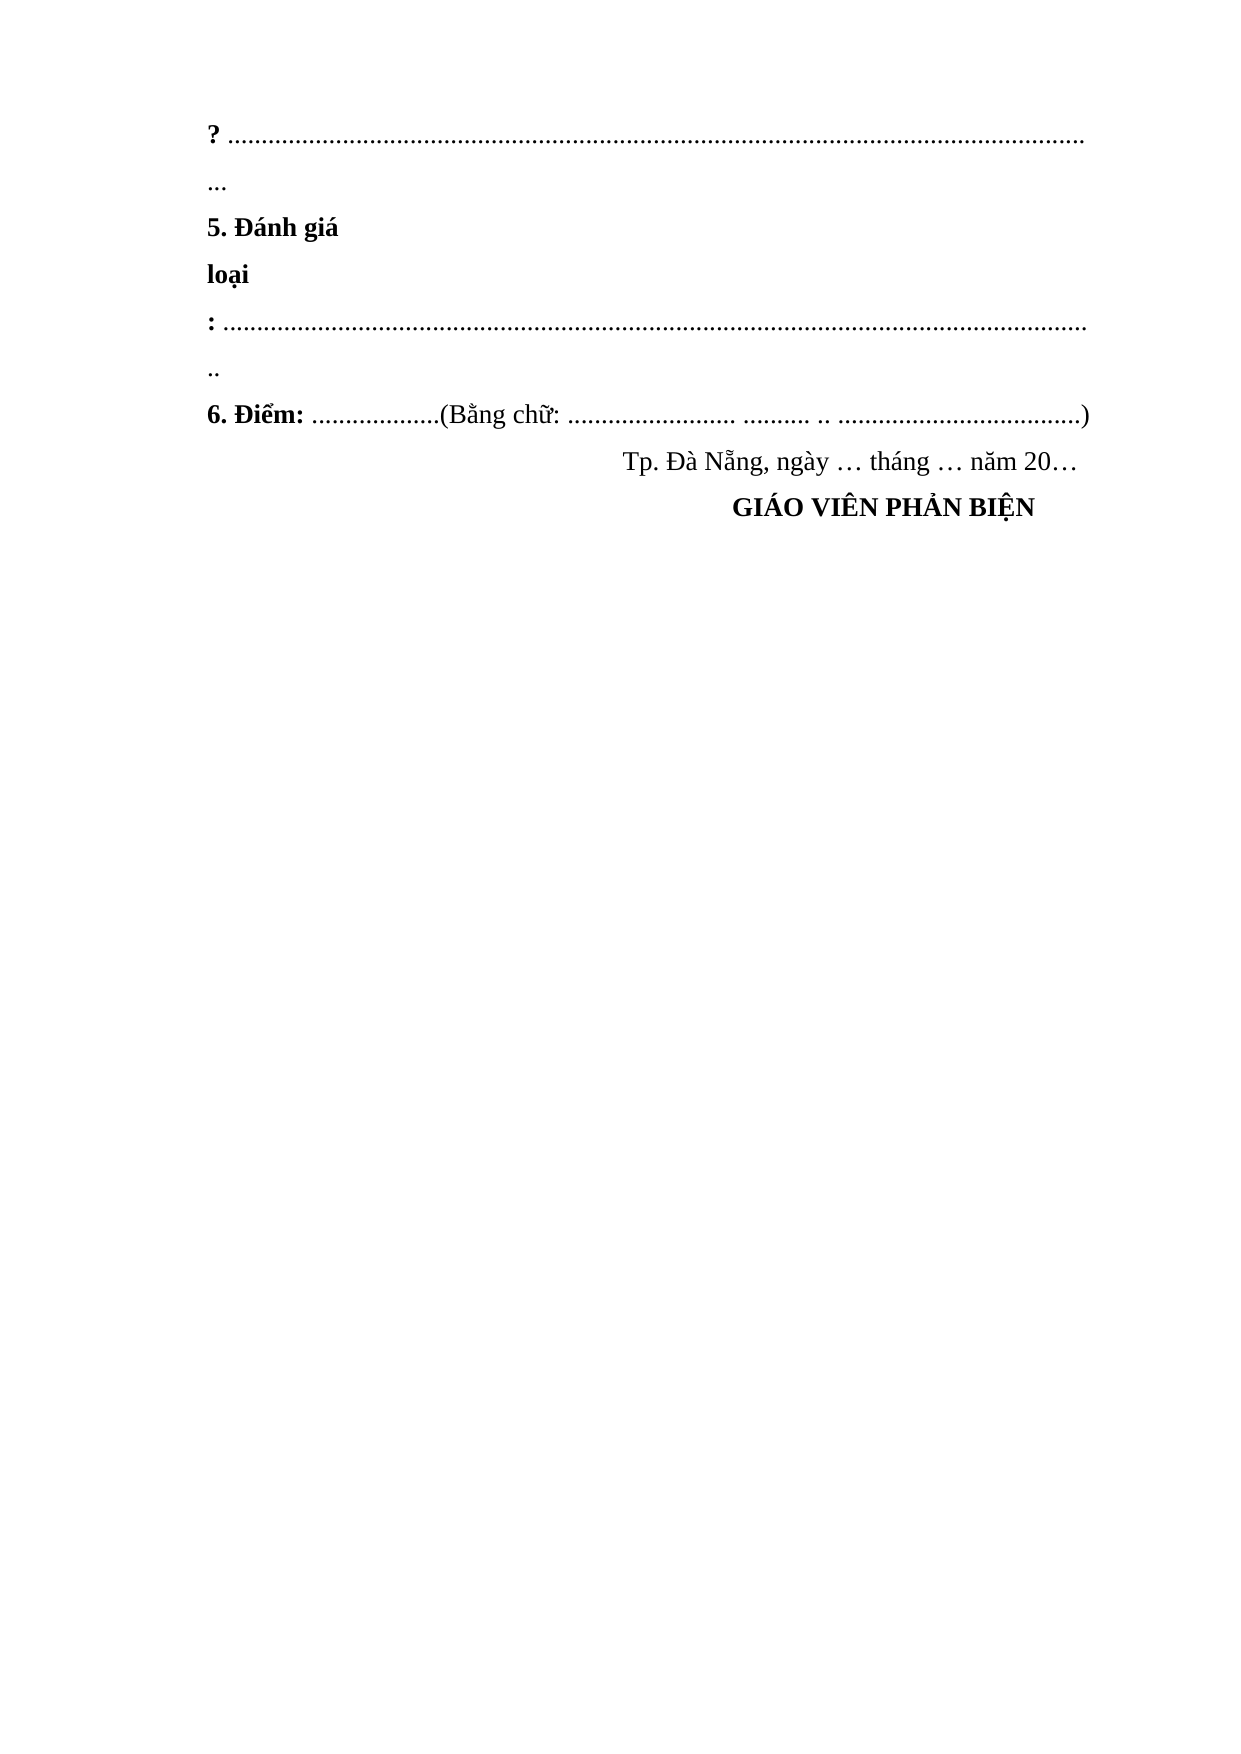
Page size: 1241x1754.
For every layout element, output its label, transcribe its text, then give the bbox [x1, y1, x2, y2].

text Tp. Đà Nẵng, ngày … tháng … năm 20… [582, 445, 1092, 476]
text 6. Điểm: ...................(Bằng chữ: ......................... .......... .. ....................................) [207, 398, 1092, 429]
text GIÁO VIÊN PHẢN BIỆN [732, 491, 1092, 523]
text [207, 118, 1092, 196]
text 5. Đánh giá loại: .................................................................................................................................. [207, 211, 1092, 383]
